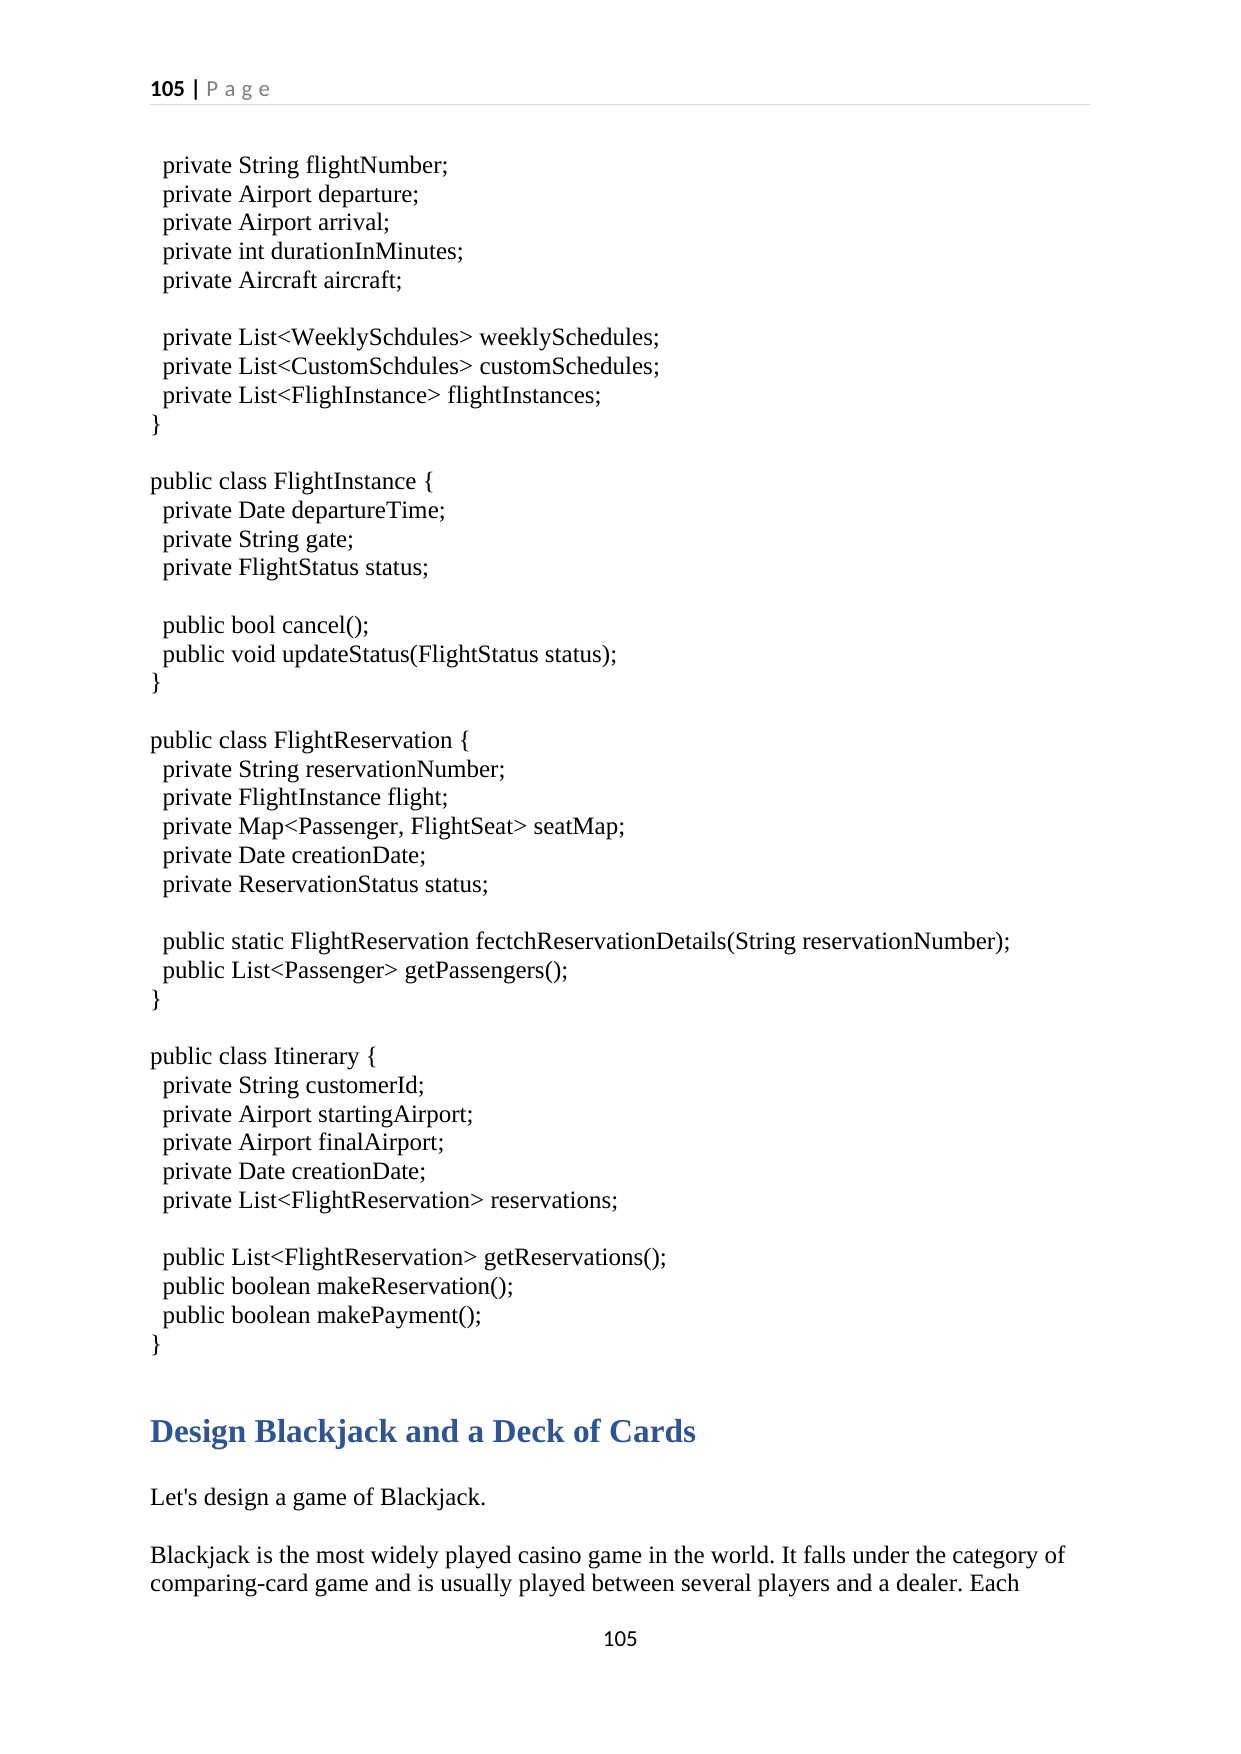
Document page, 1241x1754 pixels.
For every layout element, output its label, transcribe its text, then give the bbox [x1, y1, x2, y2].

text private String customerId; [150, 1070, 1090, 1099]
text private Airport departure; [150, 179, 1090, 207]
text } [150, 1329, 1090, 1357]
text private FlightInstance flight; [150, 782, 1090, 811]
text private String gate; [150, 524, 1090, 552]
text } [150, 667, 1090, 696]
text private Airport arrival; [150, 207, 1090, 236]
text private Date departureTime; [150, 495, 1090, 524]
text private String reservationNumber; [150, 754, 1090, 782]
text private List<FlighInstance> flightInstances; [150, 380, 1090, 409]
text public class Itinerary { [150, 1041, 1090, 1070]
text private Airport finalAirport; [150, 1127, 1090, 1156]
text private int durationInMinutes; [150, 236, 1090, 265]
text private FlightStatus status; [150, 552, 1090, 581]
text private Map<Passenger, FlightSeat> seatMap; [150, 811, 1090, 840]
text private Aircraft aircraft; [150, 265, 1090, 294]
text public List<Passenger> getPassengers(); [150, 955, 1090, 984]
text public boolean makePayment(); [150, 1300, 1090, 1329]
text public class FlightReservation { [150, 725, 1090, 754]
text private List<CustomSchdules> customSchedules; [150, 351, 1090, 380]
text public boolean makeReservation(); [150, 1271, 1090, 1300]
text private Date creationDate; [150, 840, 1090, 869]
text private Date creationDate; [150, 1156, 1090, 1185]
subtitle Design Blackjack and a Deck of Cards [150, 1411, 1090, 1449]
text public bool cancel(); [150, 610, 1090, 639]
text private List<FlightReservation> reservations; [150, 1185, 1090, 1214]
text } [150, 409, 1090, 437]
text } [150, 984, 1090, 1012]
text public void updateStatus(FlightStatus status); [150, 639, 1090, 667]
text private List<WeeklySchdules> weeklySchedules; [150, 322, 1090, 351]
text public static FlightReservation fectchReservationDetails(String reservationNumber); [150, 926, 1090, 955]
text private ReservationStatus status; [150, 869, 1090, 897]
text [150, 1540, 1090, 1597]
text private String flightNumber; [150, 150, 1090, 179]
text public class FlightInstance { [150, 466, 1090, 495]
text private Airport startingAirport; [150, 1099, 1090, 1127]
text public List<FlightReservation> getReservations(); [150, 1242, 1090, 1271]
text Let's design a game of Blackjack. [150, 1482, 1090, 1511]
